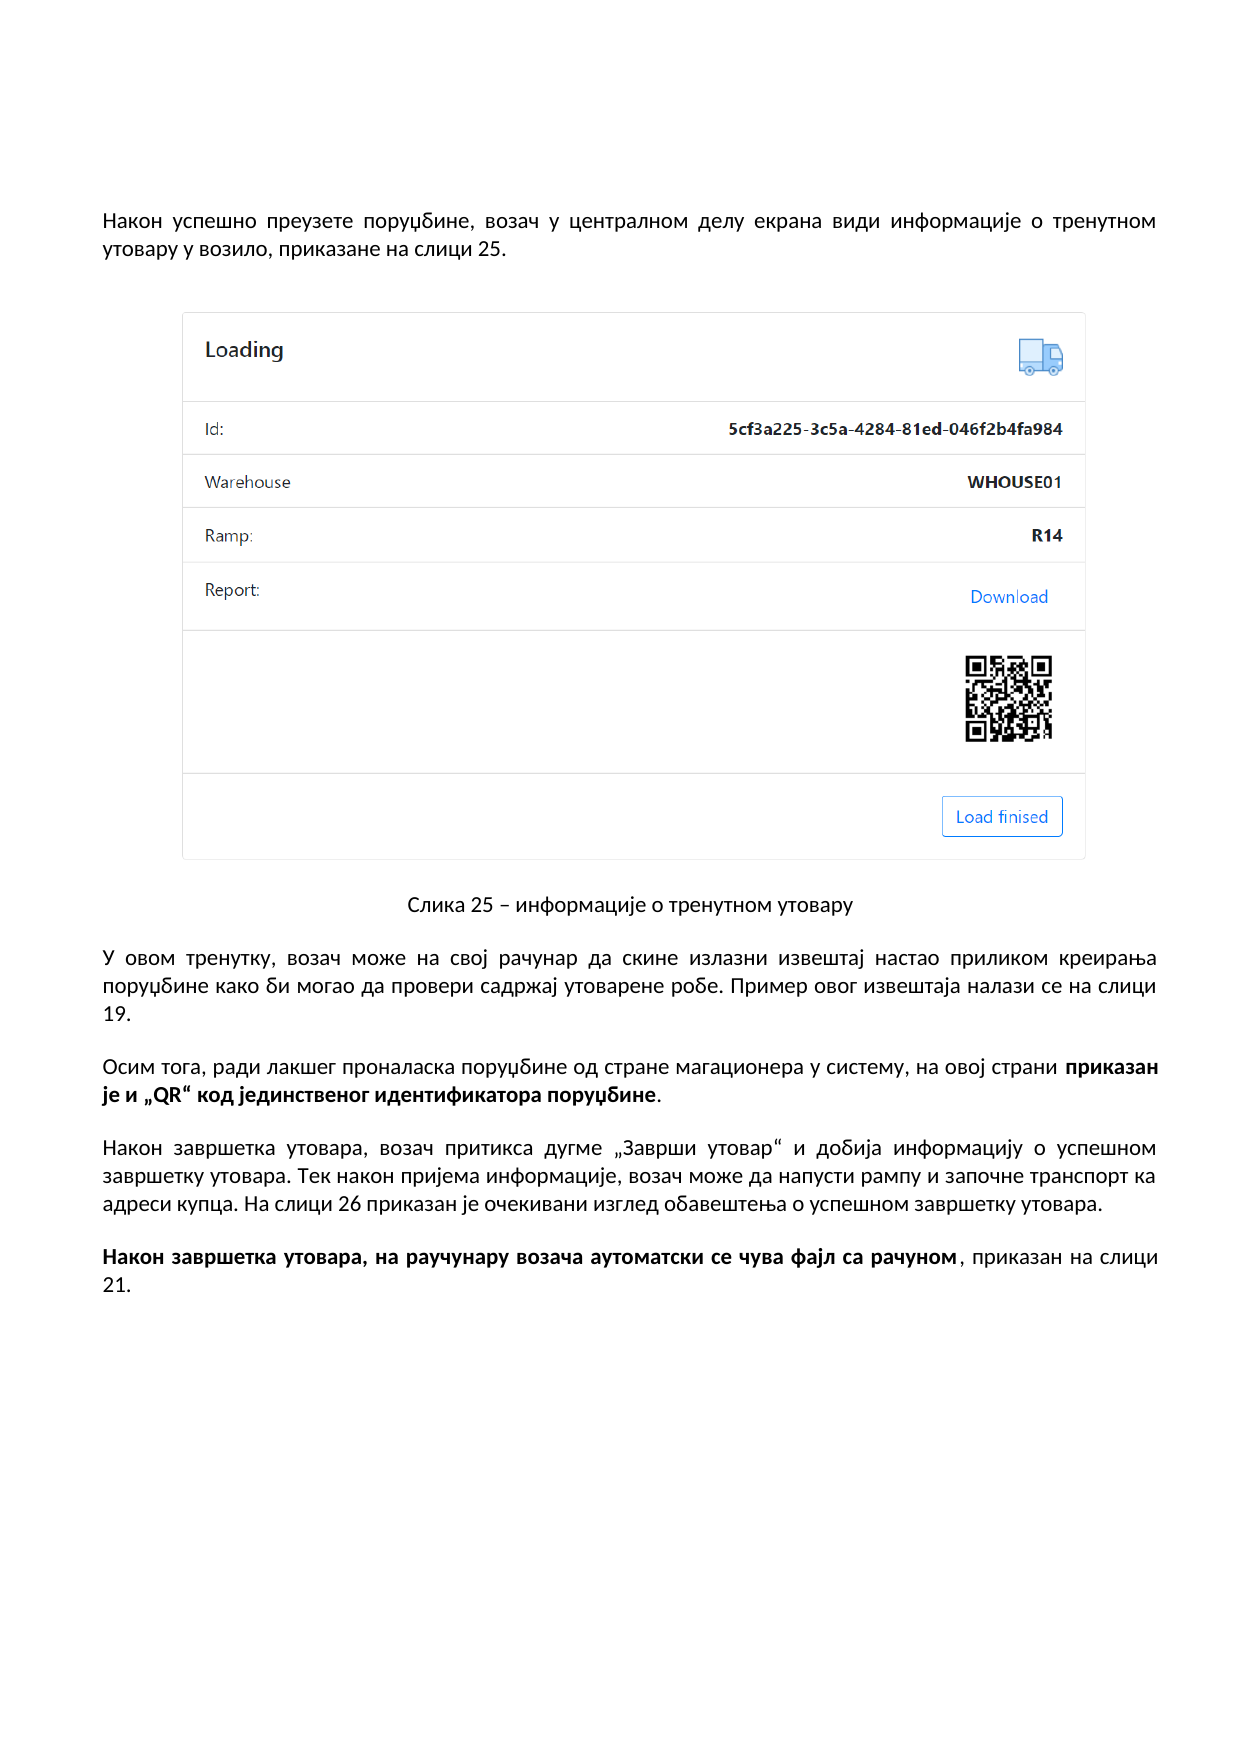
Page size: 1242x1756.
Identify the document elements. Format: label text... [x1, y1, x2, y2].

text У овом тренутку, возач може на свој рачунар да скине излазни извештај настао приликом креирања поруџбине како би могао да провери садржај утоварене робе. Пример овог извештаја налази се на слици 19. [102, 943, 1159, 1027]
text Слика 25 – информације о тренутном утовару [102, 890, 1159, 918]
text Осим тога, ради лакшег проналаска поруџбине од стране магационера у систему, на овој страни приказан је и „QR“ код јединственог идентификатора поруџбине. [102, 1052, 1159, 1108]
text Након успешно преузете поруџбине, возач у централном делу екрана види информације о тренутном утовару у возило, приказане на слици 25. [102, 206, 1159, 262]
picture [163, 287, 1099, 866]
text Након завршетка утовара, возач притикса дугме „Заврши утовар“ и добија информацију о успешном завршетку утовара. Тек након пријема информације, возач може да напусти рампу и започне транспорт ка адреси купца. На слици 26 приказан је очекивани изглед обавештења о успешном завршетку утовара. [102, 1133, 1159, 1217]
text Након завршетка утовара, на раучунару возача аутоматски се чува фајл са рачуном, приказан на слици 21. [102, 1242, 1159, 1298]
